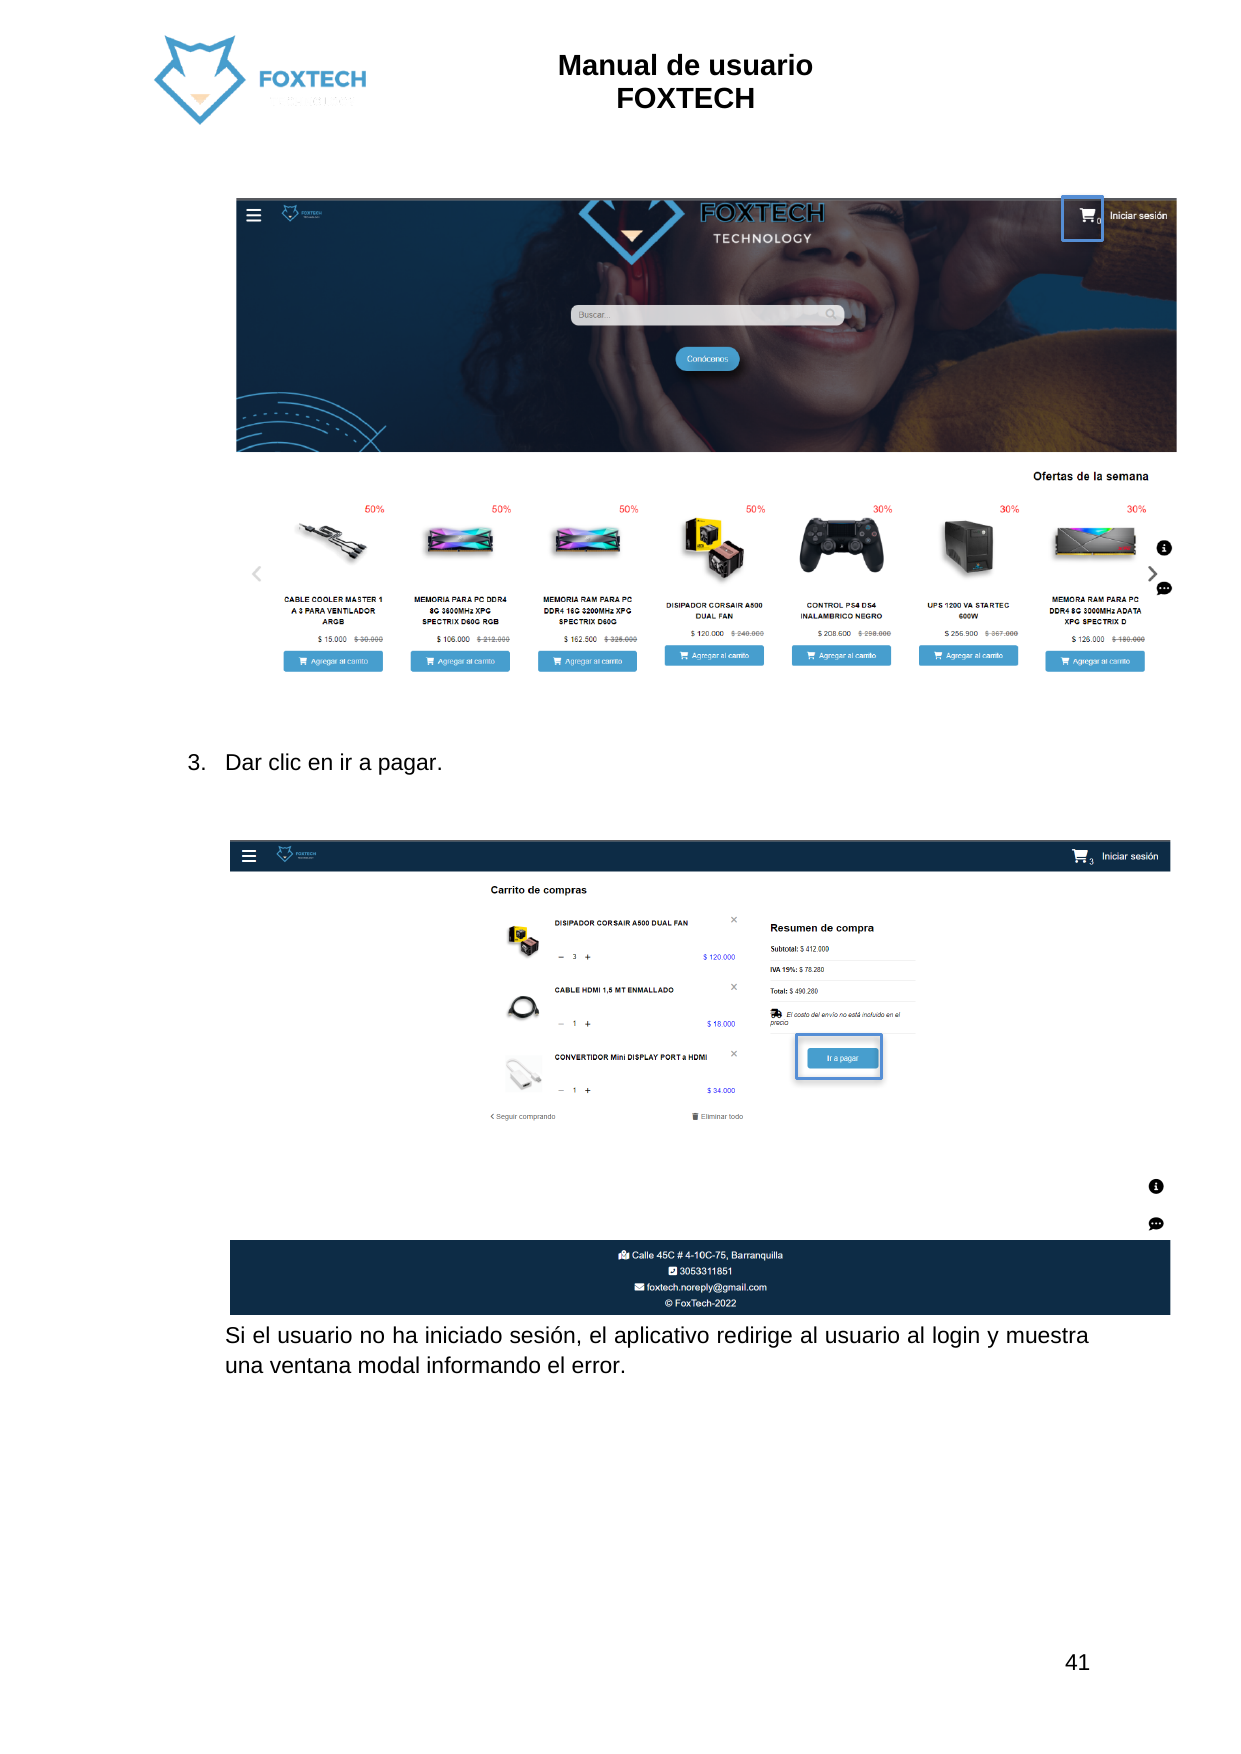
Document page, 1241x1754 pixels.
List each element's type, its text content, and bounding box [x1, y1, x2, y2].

list Dar clic en ir a pagar. [187, 749, 1090, 775]
picture [130, 31, 400, 140]
picture [230, 840, 1171, 1315]
picture [236, 198, 1177, 681]
picture [1064, 199, 1101, 239]
